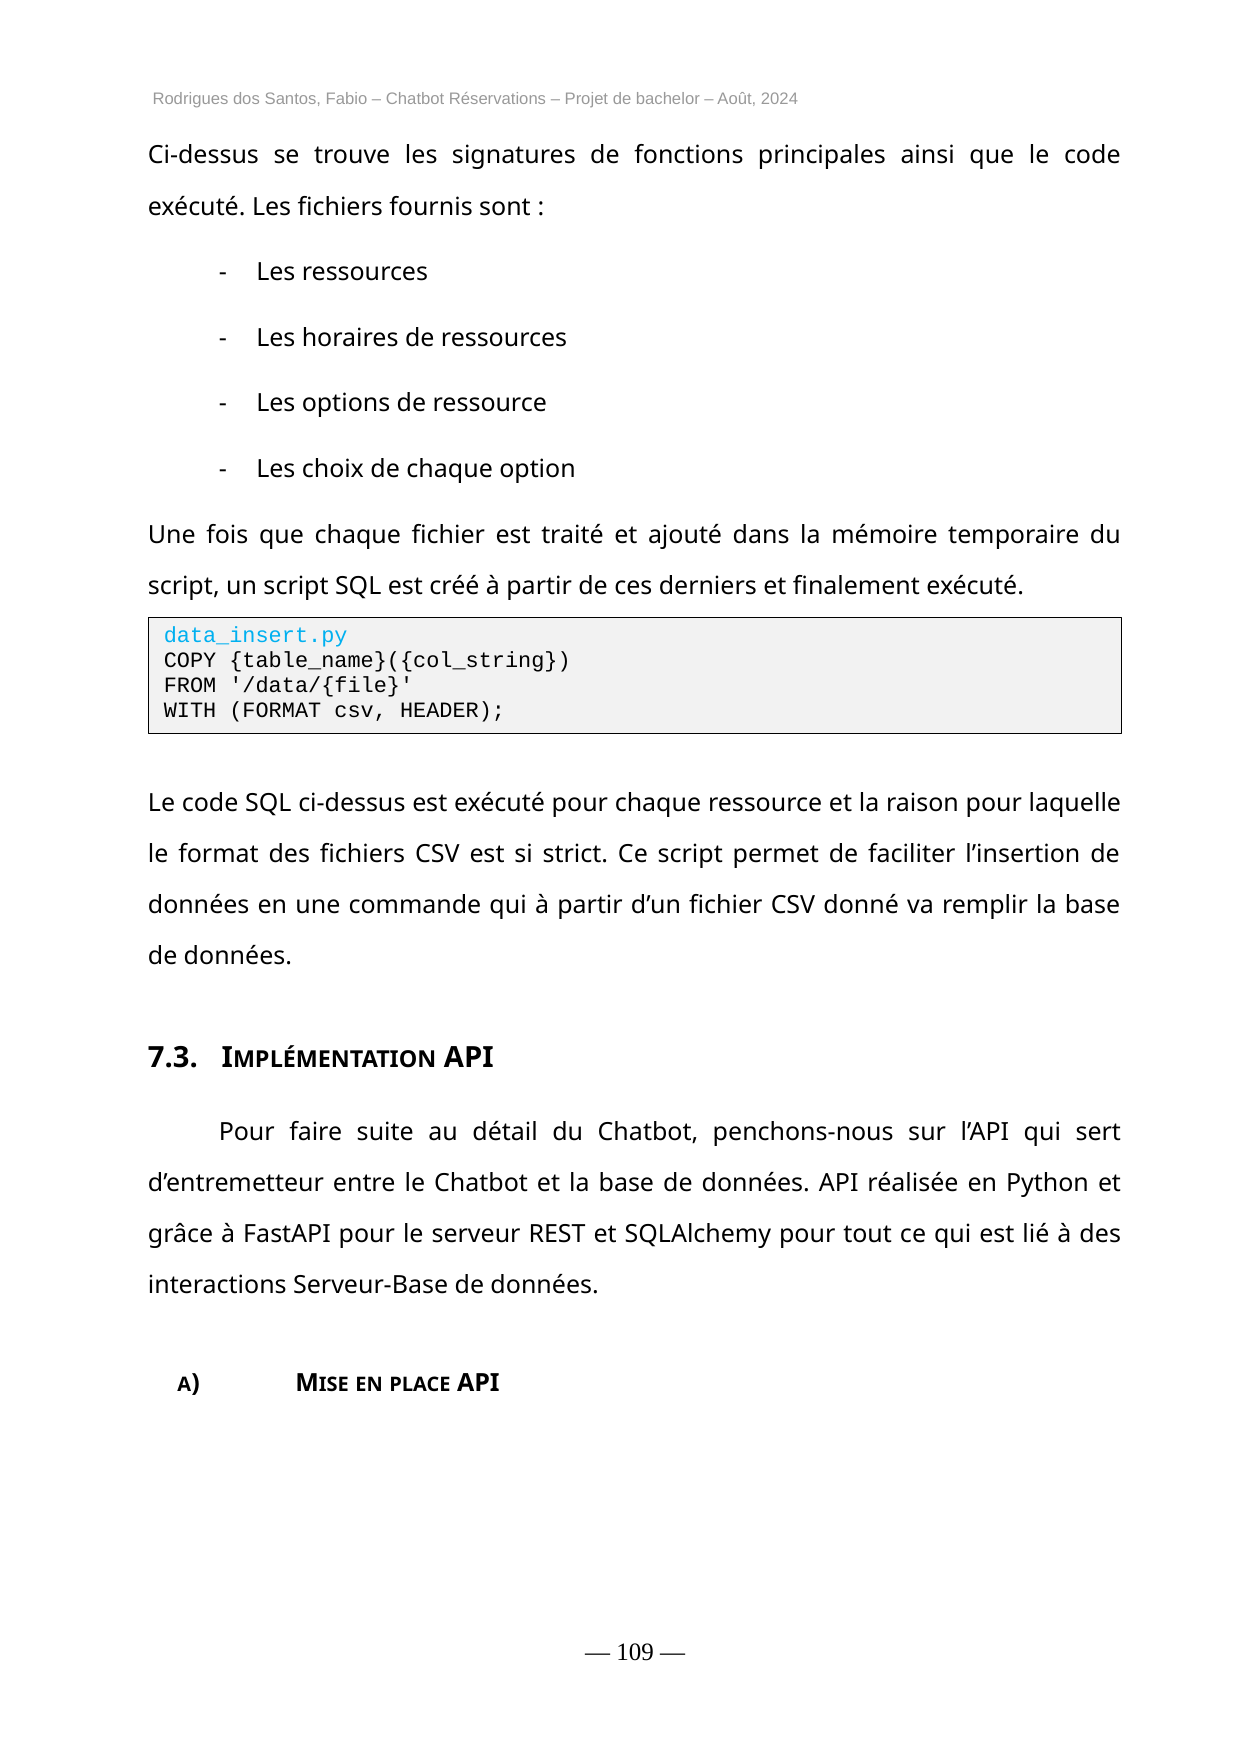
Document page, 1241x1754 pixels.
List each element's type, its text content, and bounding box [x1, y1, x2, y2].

list Les choix de chaque option [218, 451, 1122, 485]
subtitle Implémentation API [148, 1036, 1122, 1076]
text Le code SQL ci-dessus est exécuté pour chaque ressource et la raison pour laquelle le format des fichiers CSV est si strict. Ce script permet de faciliter l’insertion de données en une commande qui à partir d’un fichier CSV donné va remplir la base de données. [148, 734, 1122, 972]
text Ci-dessus se trouve les signatures de fonctions principales ainsi que le code exécuté. Les fichiers fournis sont : [148, 137, 1122, 222]
list Les options de ressource [218, 385, 1122, 419]
list Les horaires de ressources [218, 319, 1122, 353]
text Une fois que chaque fichier est traité et ajouté dans la mémoire temporaire du script, un script SQL est créé à partir de ces derniers et finalement exécuté. [148, 516, 1122, 601]
subtitle Mise en place API [177, 1365, 1122, 1399]
list Les ressources [218, 254, 1122, 288]
text Pour faire suite au détail du Chatbot, penchons-nous sur l’API qui sert d’entremetteur entre le Chatbot et la base de données. API réalisée en Python et grâce à FastAPI pour le serveur REST et SQLAlchemy pour tout ce qui est lié à des interactions Serveur-Base de données. [148, 1113, 1122, 1300]
